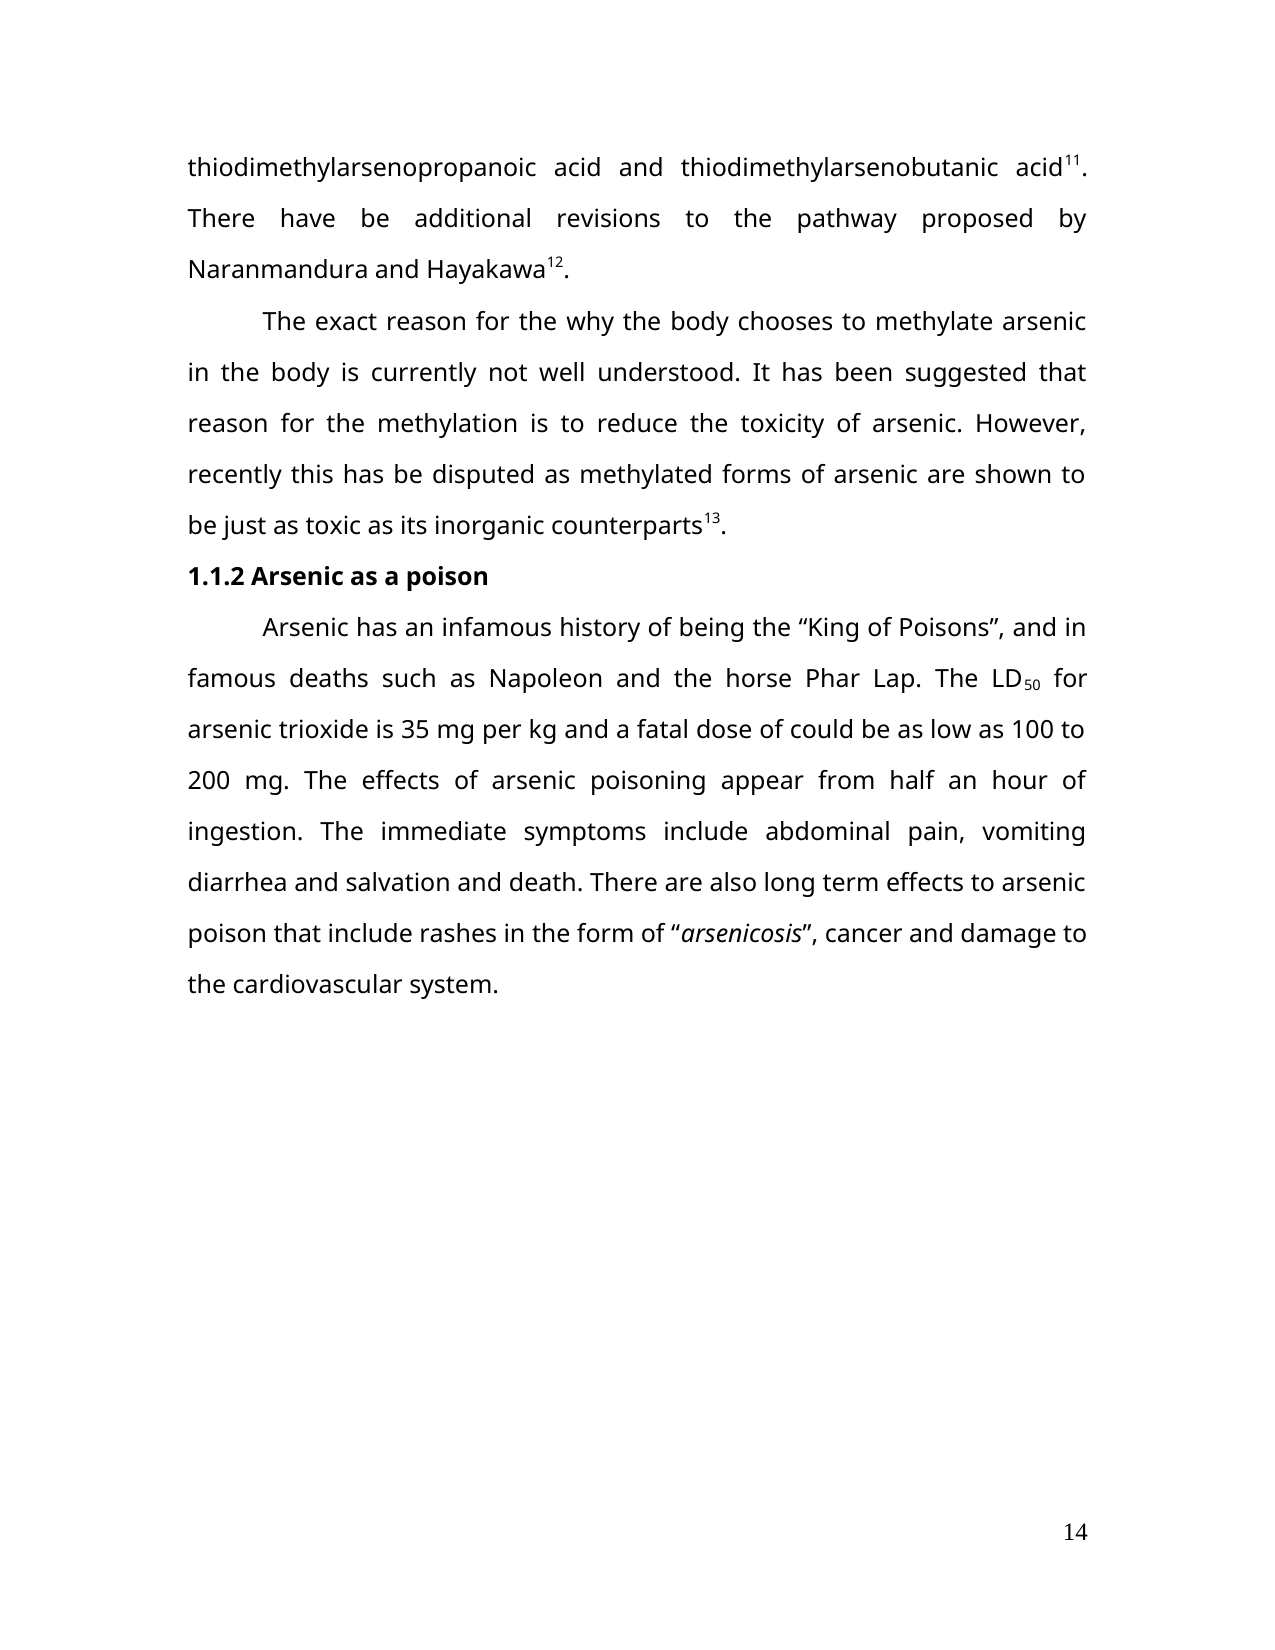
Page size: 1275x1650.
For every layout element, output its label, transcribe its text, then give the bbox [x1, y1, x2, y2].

text Arsenic has an infamous history of being the “King of Poisons”, and in famous deaths such as Napoleon and the horse Phar Lap. The LD50 for arsenic trioxide is 35 mg per kg and a fatal dose of could be as low as 100 to 200 mg. The effects of arsenic poisoning appear from half an hour of ingestion. The immediate symptoms include abdominal pain, vomiting diarrhea and salvation and death. There are also long term effects to arsenic poison that include rashes in the form of “arsenicosis”, cancer and damage to the cardiovascular system. [187, 609, 1087, 1001]
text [187, 150, 1087, 286]
text The exact reason for the why the body chooses to methylate arsenic in the body is currently not well understood. It has been suggested that reason for the methylation is to reduce the toxicity of arsenic. However, recently this has be disputed as methylated forms of arsenic are shown to be just as toxic as its inorganic counterparts13. [187, 303, 1087, 541]
subtitle 1.1.2 Arsenic as a poison [187, 558, 1087, 592]
